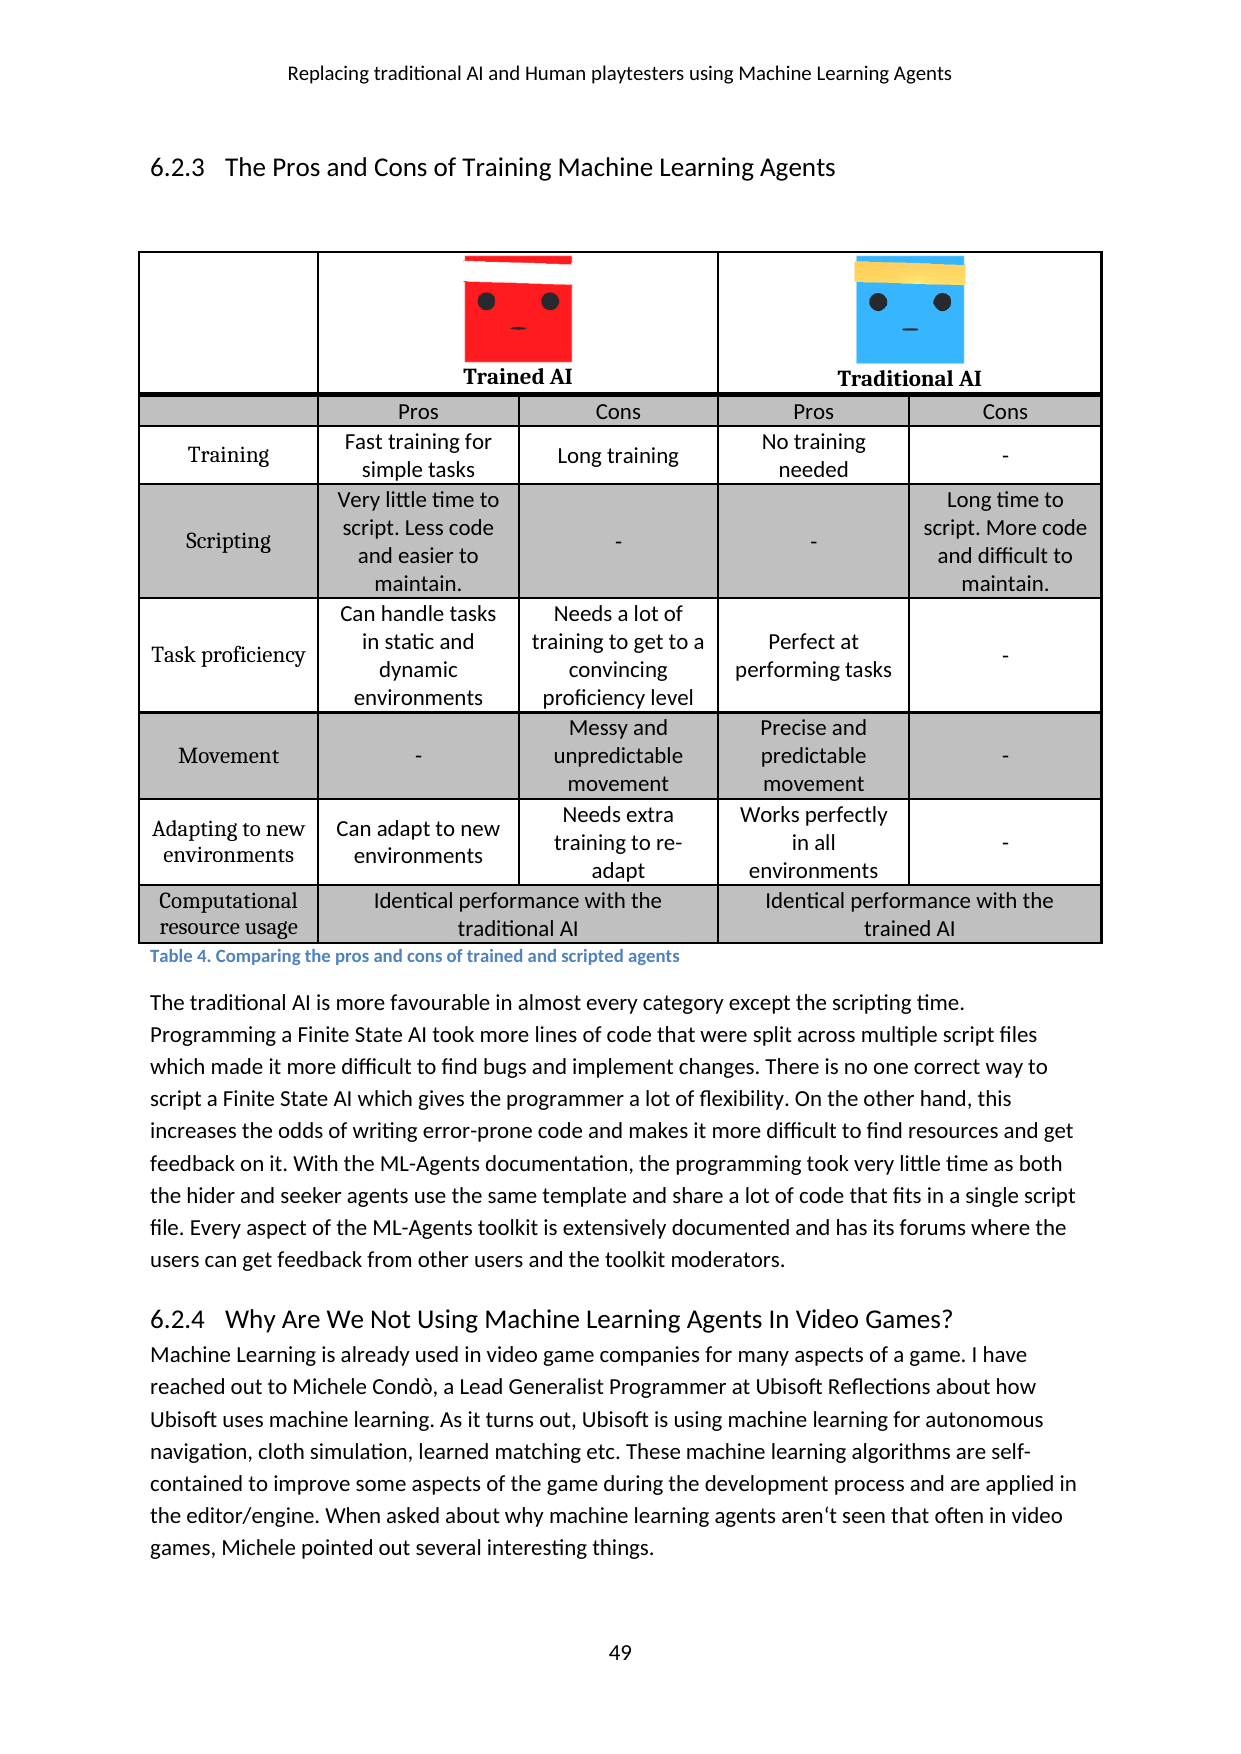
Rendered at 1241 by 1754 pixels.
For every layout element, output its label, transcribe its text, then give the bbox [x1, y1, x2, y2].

table_cell Adapting to new environments [140, 800, 317, 884]
table_cell Can adapt to new environments [319, 800, 518, 884]
table_cell [140, 397, 317, 425]
table_cell Messy and unpredictable movement [520, 714, 717, 798]
table_cell - [910, 800, 1100, 884]
table_cell Scripting [140, 485, 317, 597]
picture [461, 252, 575, 364]
table_cell Needs a lot of training to get to a convincing proficiency level [520, 599, 717, 711]
table_header Trained AI [319, 253, 717, 392]
table_cell - [719, 485, 908, 597]
subtitle The Pros and Cons of Training Machine Learning Agents [150, 150, 1090, 183]
table_cell Identical performance with the traditional AI [319, 886, 717, 942]
table_cell Perfect at performing tasks [719, 599, 908, 711]
table_cell No training needed [719, 427, 908, 483]
table_cell - [910, 714, 1100, 798]
table_cell Pros [719, 397, 908, 425]
text The traditional AI is more favourable in almost every category except the scripting time. Programming a Finite State AI took more lines of code that were split across multiple script files which made it more difficult to find bugs and implement changes. There is no one correct way to script a Finite State AI which gives the programmer a lot of flexibility. On the other hand, this increases the odds of writing error-prone code and makes it more difficult to find resources and get feedback on it. With the ML-Agents documentation, the programming took very little time as both the hider and seeker agents use the same template and share a lot of code that fits in a single script file. Every aspect of the ML-Agents toolkit is extensively documented and has its forums where the users can get feedback from other users and the toolkit moderators. [150, 988, 1090, 1273]
table_cell Cons [520, 397, 717, 425]
table_cell Pros [319, 397, 518, 425]
table_cell Computational resource usage [140, 886, 317, 942]
table_cell - [520, 485, 717, 597]
table_cell Needs extra training to re-adapt [520, 800, 717, 884]
table_cell - [910, 599, 1100, 711]
table_cell Movement [140, 714, 317, 798]
table_cell Task proficiency [140, 599, 317, 711]
picture [852, 252, 968, 366]
table_cell Identical performance with the trained AI [719, 886, 1100, 942]
table_cell Cons [910, 397, 1100, 425]
text Machine Learning is already used in video game companies for many aspects of a game. I have reached out to Michele Condò, a Lead Generalist Programmer at Ubisoft Reflections about how Ubisoft uses machine learning. As it turns out, Ubisoft is using machine learning for autonomous navigation, cloth simulation, learned matching etc. These machine learning algorithms are self-contained to improve some aspects of the game during the development process and are applied in the editor/engine. When asked about why machine learning agents aren‘t seen that often in video games, Michele pointed out several interesting things. [150, 1340, 1090, 1561]
table_header [140, 253, 317, 392]
table_cell Fast training for simple tasks [319, 427, 518, 483]
table_cell Long time to script. More code and difficult to maintain. [910, 485, 1100, 597]
subtitle Why Are We Not Using Machine Learning Agents In Video Games? [150, 1302, 1090, 1335]
table_cell Can handle tasks in static and dynamic environments [319, 599, 518, 711]
table_cell - [910, 427, 1100, 483]
table_cell Works perfectly in all environments [719, 800, 908, 884]
text Table 4. Comparing the pros and cons of trained and scripted agents [150, 944, 1090, 967]
table_cell Precise and predictable movement [719, 714, 908, 798]
table_cell - [319, 714, 518, 798]
table_cell Very little time to script. Less code and easier to maintain. [319, 485, 518, 597]
table_cell Long training [520, 427, 717, 483]
table_cell Training [140, 427, 317, 483]
table_header Traditional AI [719, 253, 1100, 392]
